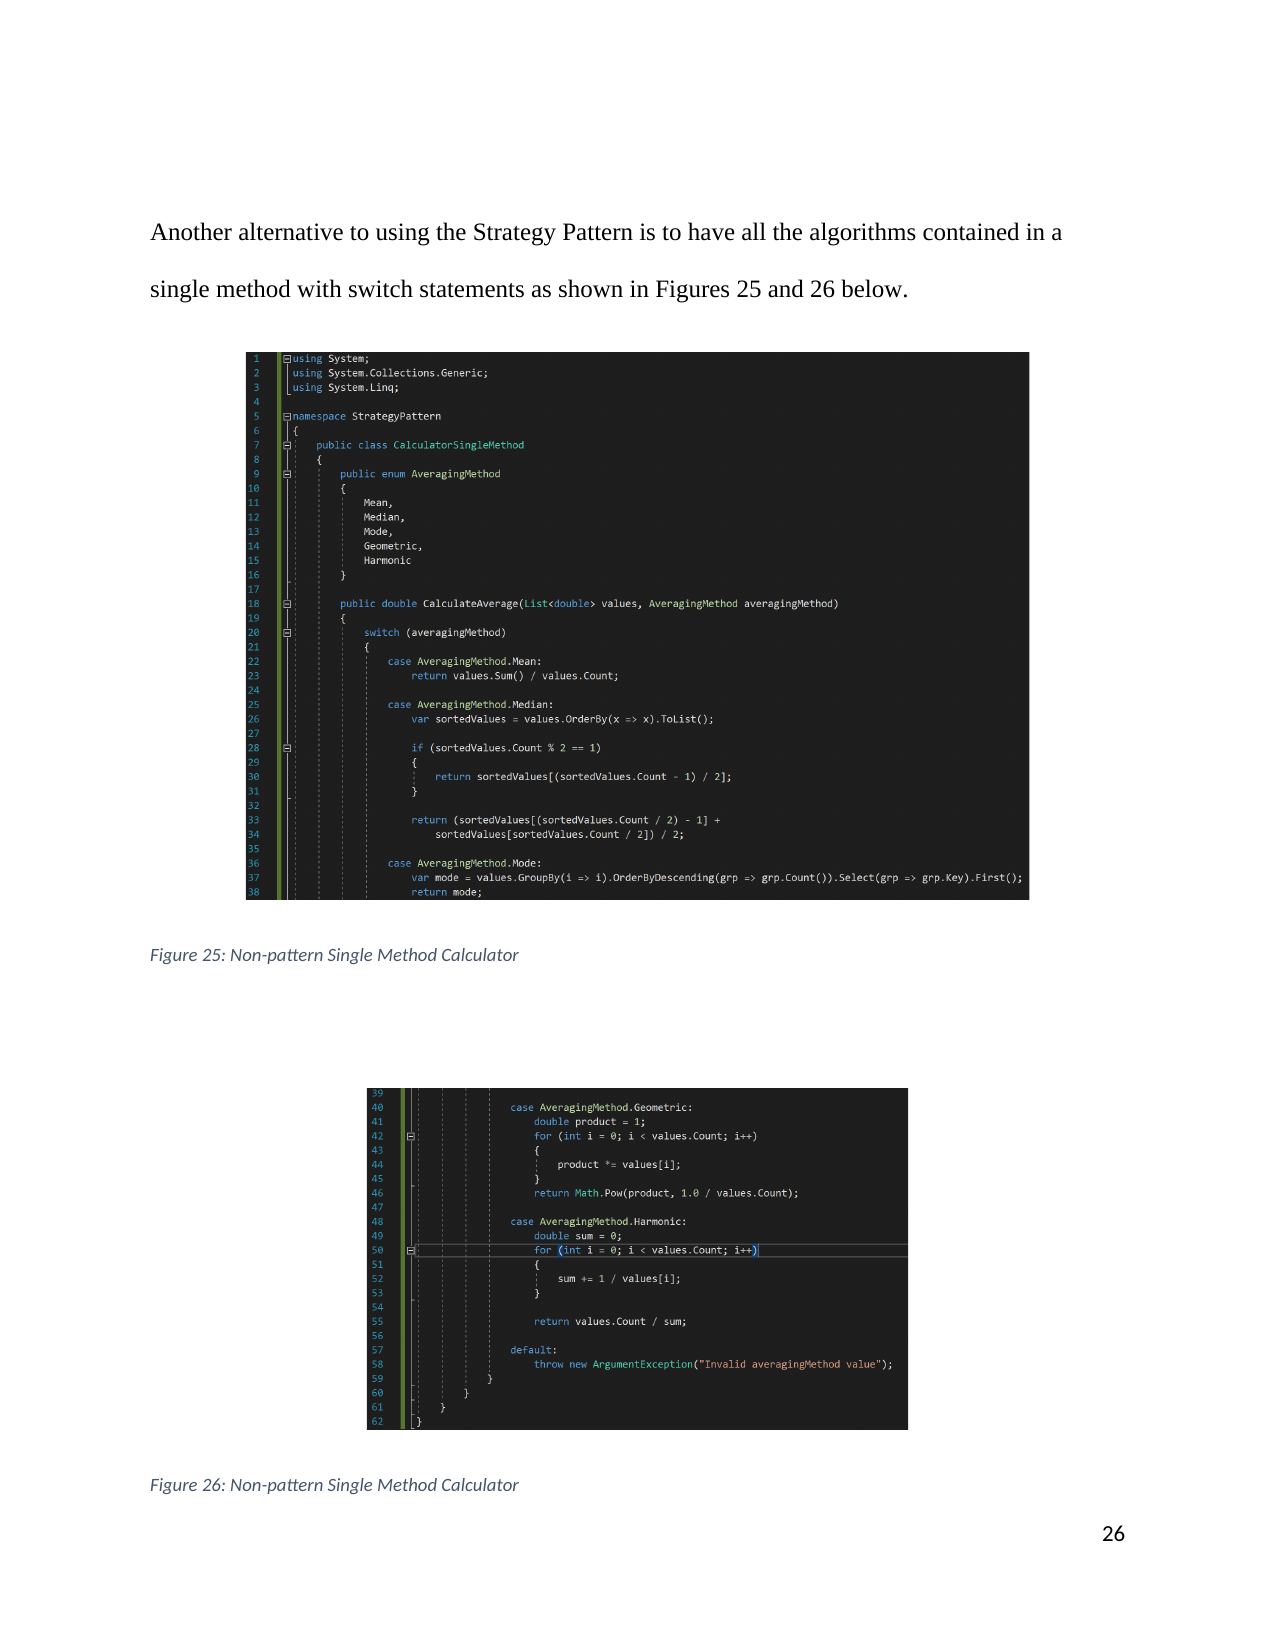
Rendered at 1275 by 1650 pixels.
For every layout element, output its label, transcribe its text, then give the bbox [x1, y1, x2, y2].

picture [245, 352, 1030, 900]
text Another alternative to using the Strategy Pattern is to have all the algorithms contained in a single method with switch statements as shown in Figures 25 and 26 below. [150, 217, 1125, 303]
text Figure 25: Non-pattern Single Method Calculator [150, 943, 1125, 966]
text Figure 26: Non-pattern Single Method Calculator [150, 1473, 1125, 1496]
picture [366, 1088, 909, 1430]
